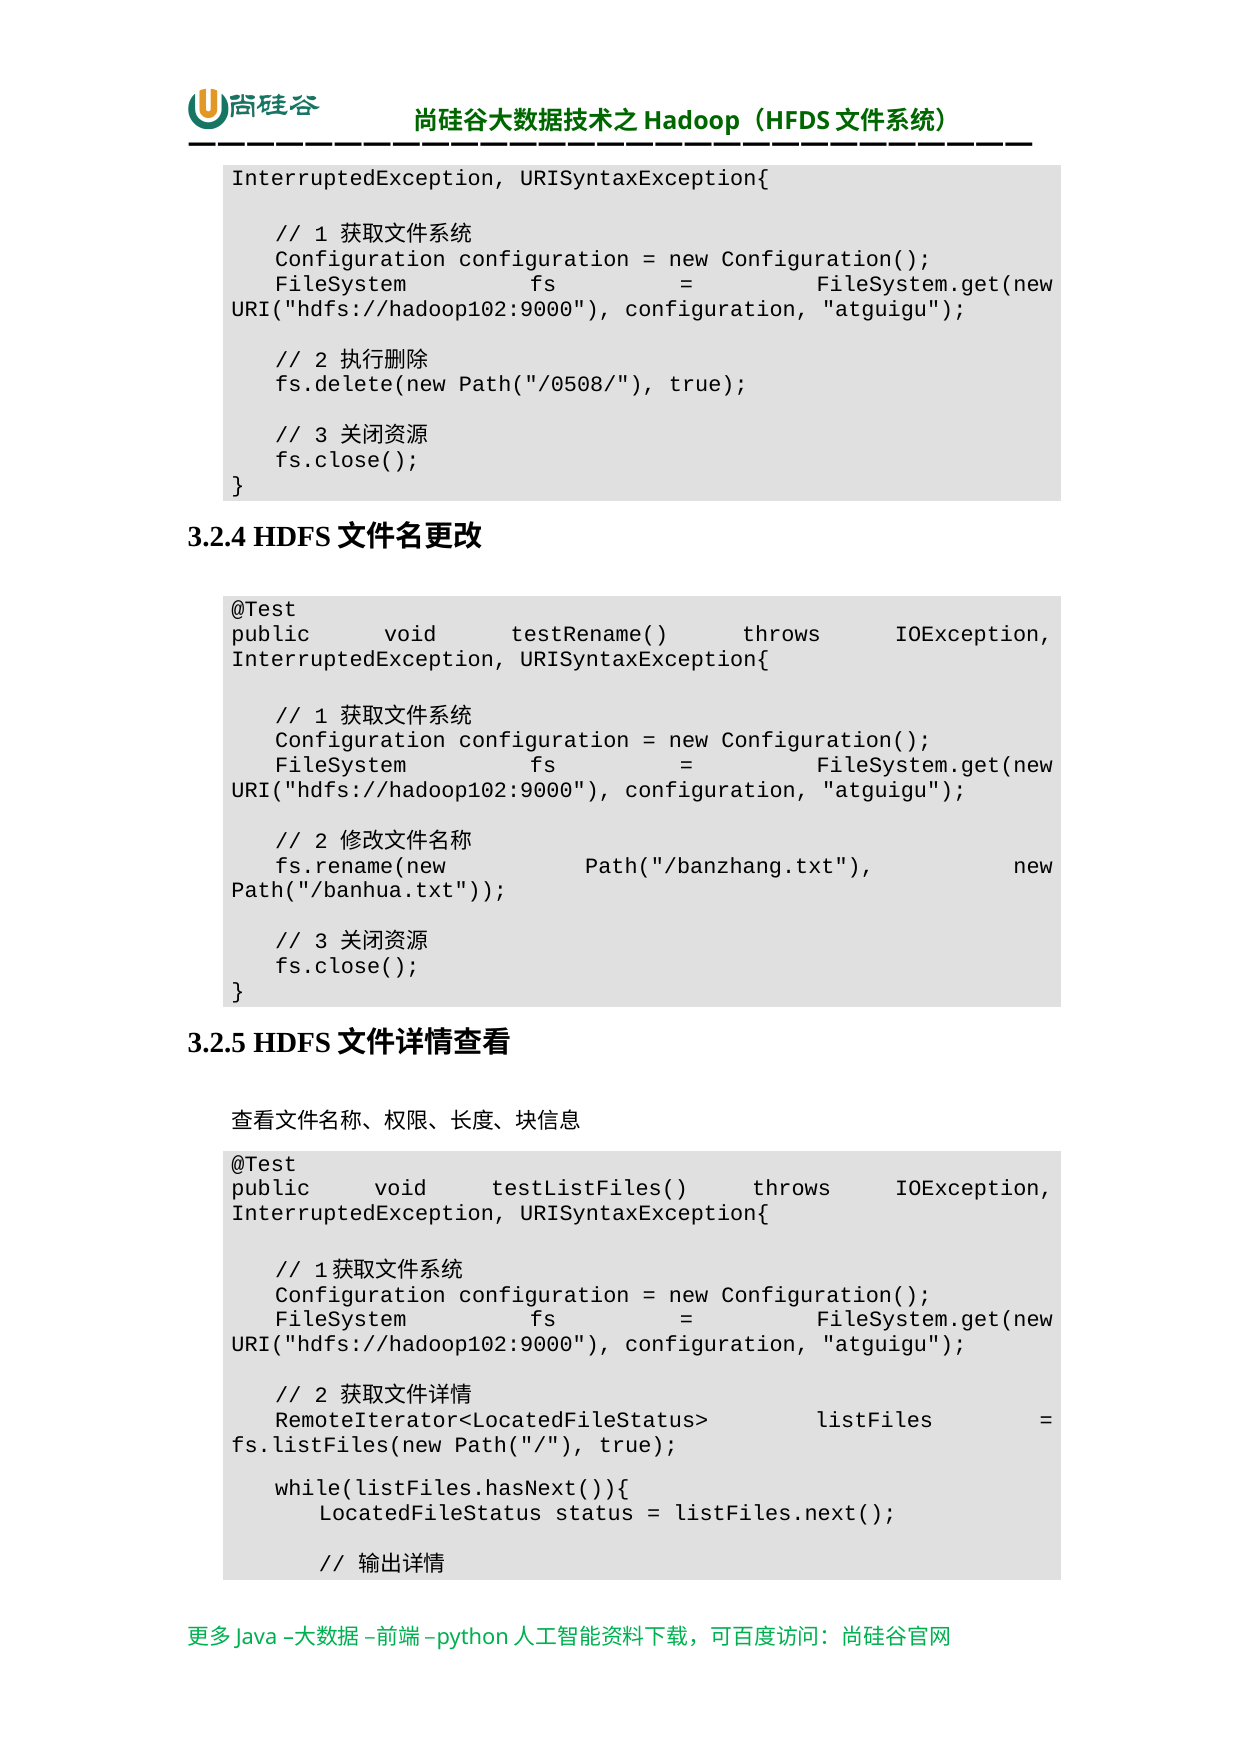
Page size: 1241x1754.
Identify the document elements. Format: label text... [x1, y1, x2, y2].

text fs.delete(new Path("/0508/"), true); [223, 374, 1061, 398]
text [223, 165, 1061, 192]
text LocatedFileStatus status = listFiles.next(); [223, 1502, 1061, 1527]
text // 1 获取文件系统 [223, 698, 1061, 729]
text FileSystem fs = FileSystem.get(new URI("hdfs://hadoop102:9000"), configuration, "atguigu"); [223, 1309, 1061, 1358]
text // 2 执行删除 [223, 342, 1061, 374]
text // 2 修改文件名称 [223, 823, 1061, 855]
text // 3 关闭资源 [223, 923, 1061, 955]
subtitle 3.2.4 HDFS文件名更改 [187, 501, 1053, 566]
text } [223, 980, 1061, 1007]
text // 输出详情 [223, 1546, 1061, 1580]
picture [187, 88, 320, 130]
text @Test [223, 1151, 1061, 1177]
text FileSystem fs = FileSystem.get(new URI("hdfs://hadoop102:9000"), configuration, "atguigu"); [223, 754, 1061, 804]
text public void testRename() throws IOException, InterruptedException, URISyntaxException{ [223, 623, 1061, 673]
text FileSystem fs = FileSystem.get(new URI("hdfs://hadoop102:9000"), configuration, "atguigu"); [223, 273, 1061, 323]
text fs.close(); [223, 449, 1061, 474]
text while(listFiles.hasNext()){ [223, 1477, 1061, 1502]
text fs.rename(new Path("/banzhang.txt"), new Path("/banhua.txt")); [223, 855, 1061, 904]
text Configuration configuration = new Configuration(); [223, 729, 1061, 754]
subtitle 3.2.5 HDFS文件详情查看 [187, 1007, 1053, 1072]
text // 2 获取文件详情 [223, 1377, 1061, 1409]
text fs.close(); [223, 955, 1061, 980]
text // 3 关闭资源 [223, 417, 1061, 449]
text } [223, 474, 1061, 501]
text @Test [223, 596, 1061, 623]
text Configuration configuration = new Configuration(); [223, 1284, 1061, 1309]
text Configuration configuration = new Configuration(); [223, 248, 1061, 273]
text 查看文件名称、权限、长度、块信息 [187, 1102, 1053, 1135]
text public void testListFiles() throws IOException, InterruptedException, URISyntaxException{ [223, 1177, 1061, 1227]
text RemoteIterator<LocatedFileStatus> listFiles = fs.listFiles(new Path("/"), true); [223, 1409, 1061, 1459]
text // 1 获取文件系统 [223, 216, 1061, 248]
text // 1获取文件系统 [223, 1252, 1061, 1284]
